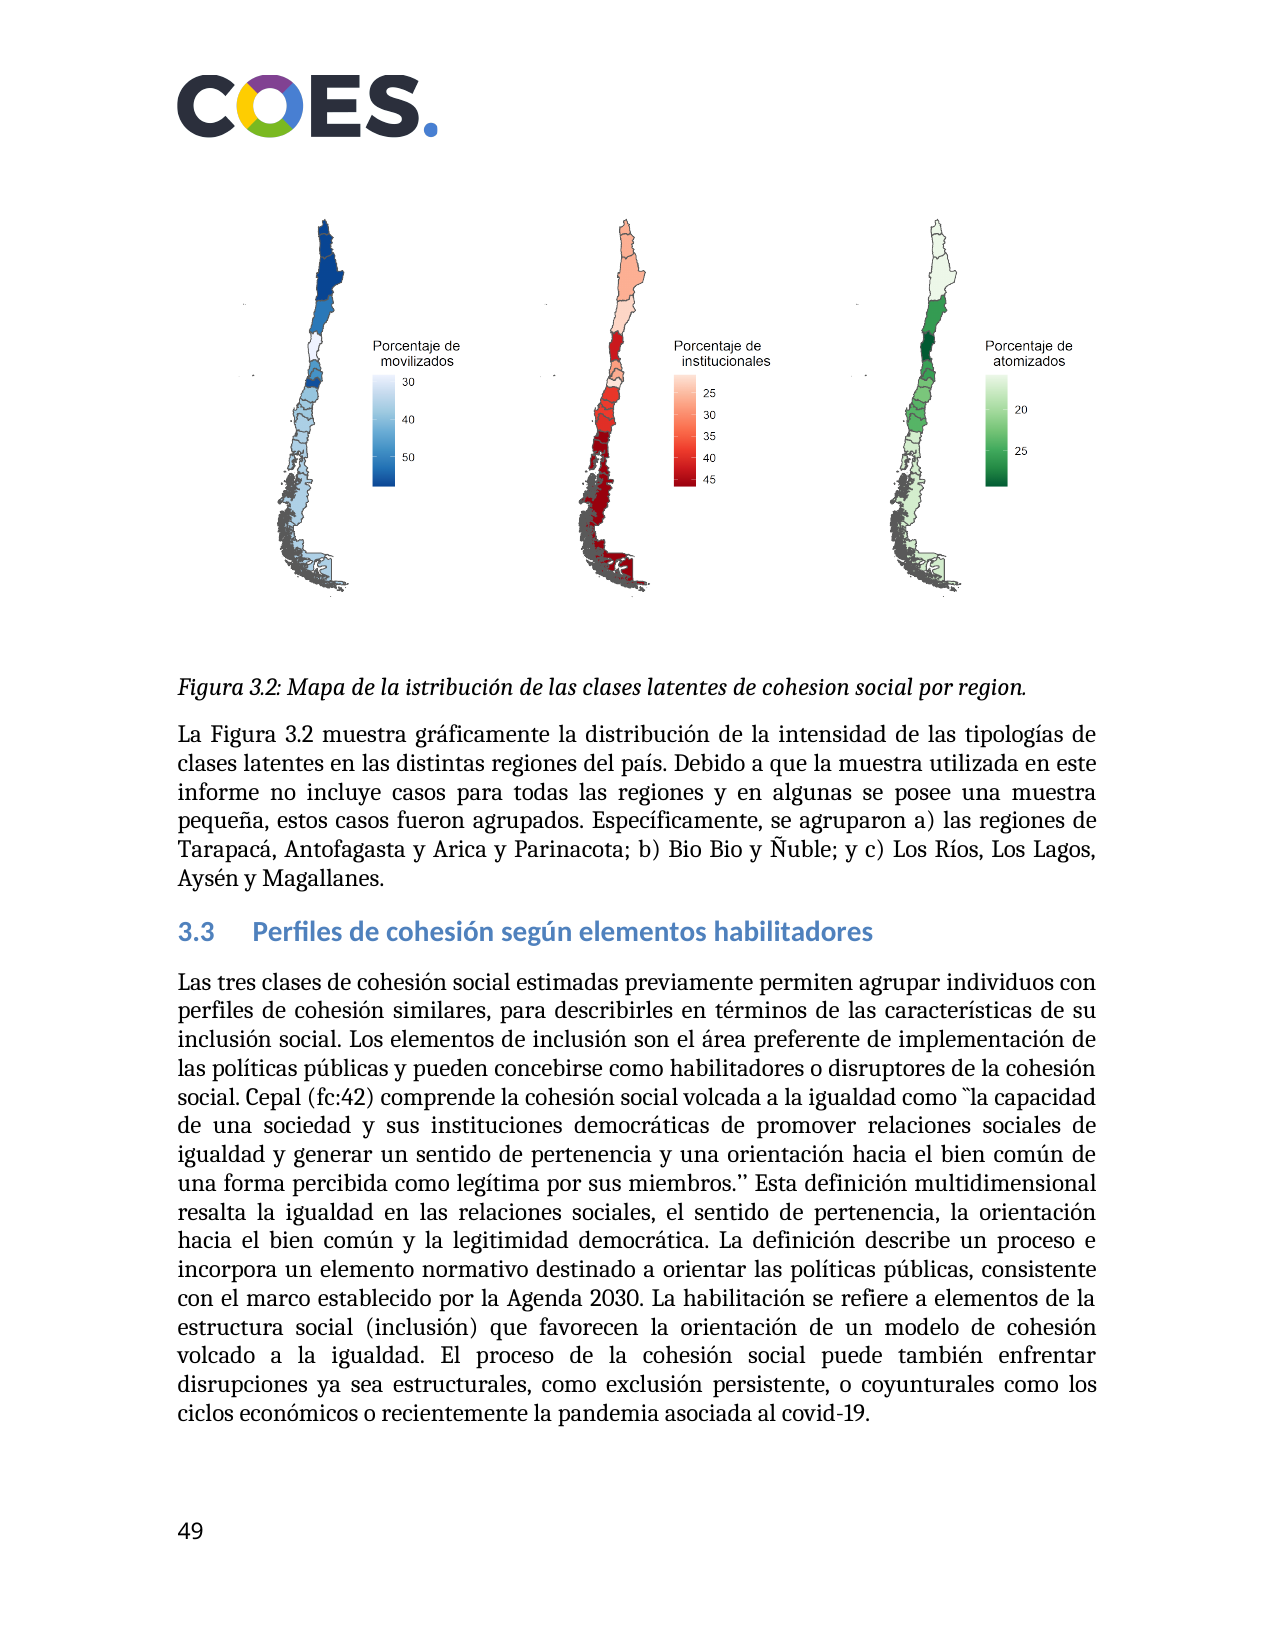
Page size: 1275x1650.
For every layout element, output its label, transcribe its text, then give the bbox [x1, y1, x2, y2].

picture [177, 75, 438, 146]
text La Figura 3.2 muestra gráficamente la distribución de la intensidad de las tipologías de clases latentes en las distintas regiones del país. Debido a que la muestra utilizada en este informe no incluye casos para todas las regiones y en algunas se posee una muestra pequeña, estos casos fueron agrupados. Específicamente, se agruparon a) las regiones de Tarapacá, Antofagasta y Arica y Parinacota; b) Bio Bio y Ñuble; y c) Los Ríos, Los Lagos, Aysén y Magallanes. [177, 720, 1098, 892]
text Figura 3.2: Mapa de la istribución de las clases latentes de cohesion social por region. [177, 672, 1098, 701]
picture [196, 174, 1115, 652]
subtitle 3.3 Perfiles de cohesión según elementos habilitadores [177, 913, 1098, 949]
text Las tres clases de cohesión social estimadas previamente permiten agrupar individuos con perfiles de cohesión similares, para describirles en términos de las características de su inclusión social. Los elementos de inclusión son el área preferente de implementación de las políticas públicas y pueden concebirse como habilitadores o disruptores de la cohesión social. Cepal (fc:42) comprende la cohesión social volcada a la igualdad como ``la capacidad de una sociedad y sus instituciones democráticas de promover relaciones sociales de igualdad y generar un sentido de pertenencia y una orientación hacia el bien común de una forma percibida como legítima por sus miembros.’’ Esta definición multidimensional resalta la igualdad en las relaciones sociales, el sentido de pertenencia, la orientación hacia el bien común y la legitimidad democrática. La definición describe un proceso e incorpora un elemento normativo destinado a orientar las políticas públicas, consistente con el marco establecido por la Agenda 2030. La habilitación se refiere a elementos de la estructura social (inclusión) que favorecen la orientación de un modelo de cohesión volcado a la igualdad. El proceso de la cohesión social puede también enfrentar disrupciones ya sea estructurales, como exclusión persistente, o coyunturales como los ciclos económicos o recientemente la pandemia asociada al covid-19. [177, 968, 1098, 1428]
